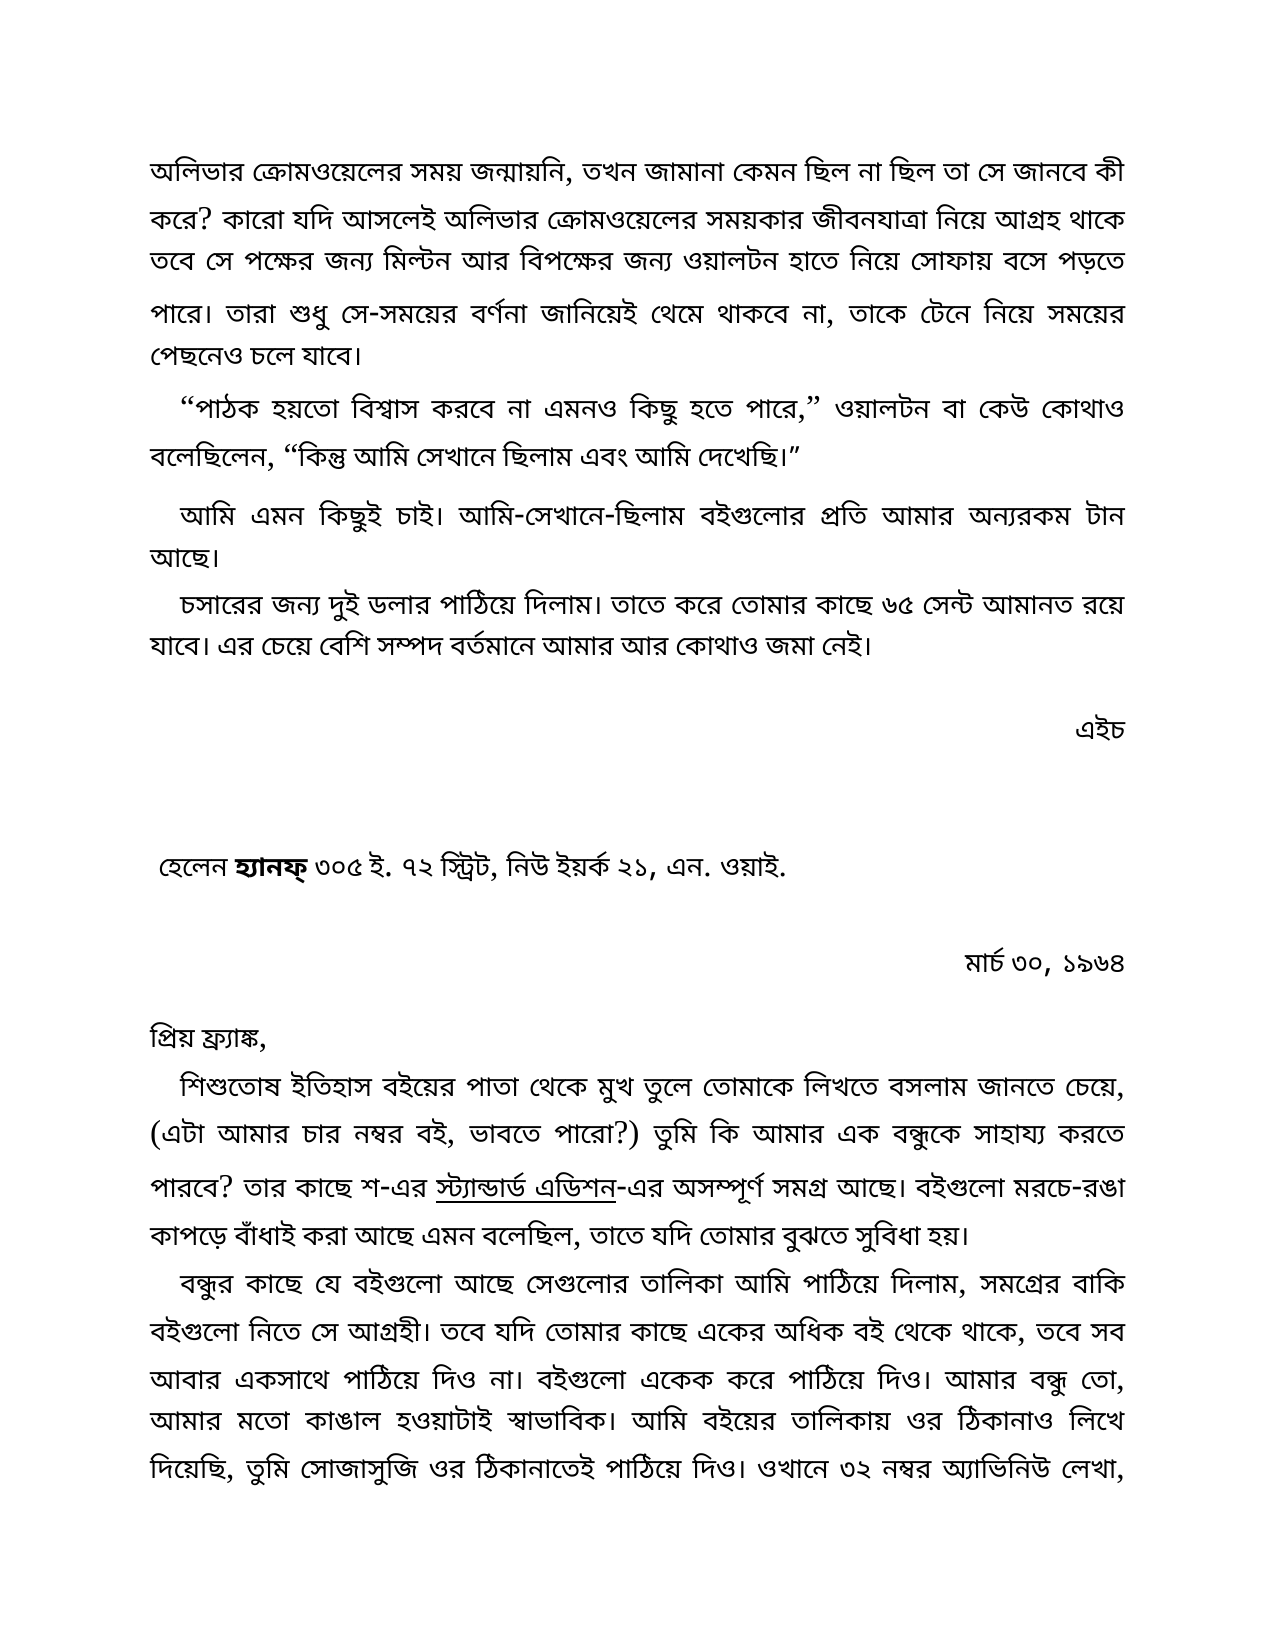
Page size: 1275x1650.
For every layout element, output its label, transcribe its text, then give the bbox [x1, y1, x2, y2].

text প্রিয় ফ্র্যাঙ্ক, [150, 1016, 1125, 1058]
text “পাঠক হয়তো বিশ্বাস করবে না এমনও কিছু হতে পারে,” ওয়ালটন বা কেউ কোথাও বলেছিলেন, “কিন্তু আমি সেখানে ছিলাম এবং আমি দেখেছি।” [150, 388, 1125, 478]
text চসারের জন্য দুই ডলার পাঠিয়ে দিলাম। তাতে করে তোমার কাছে ৬৫ সেন্ট আমানত রয়ে যাবে। এর চেয়ে বেশি সম্পদ বর্তমানে আমার আর কোথাও জমা নেই। [150, 590, 1125, 667]
text শিশুতোষ ইতিহাস বইয়ের পাতা থেকে মুখ তুলে তোমাকে লিখতে বসলাম জানতে চেয়ে, (এটা আমার চার নম্বর বই, ভাবতে পারো?) তুমি কি আমার এক বন্ধুকে সাহায্য করতে পারবে? তার কাছে শ-এর স্ট্যান্ডার্ড এডিশন-এর অসম্পূর্ণ সমগ্র আছে। বইগুলো মরচে-রঙা কাপড়ে বাঁধাই করা আছে এমন বলেছিল, তাতে যদি তোমার বুঝতে সুবিধা হয়। [150, 1065, 1125, 1256]
text আমি এমন কিছুই চাই। আমি-সেখানে-ছিলাম বইগুলোর প্রতি আমার অন্যরকম টান আছে। [150, 490, 1125, 578]
text মার্চ ৩০, ১৯৬৪ [150, 937, 1125, 983]
text এইচ [150, 714, 1125, 751]
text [150, 1262, 1125, 1490]
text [150, 150, 1125, 376]
text হেলেন হ্যানফ্ ৩০৫ ই. ৭২ স্ট্রিট, নিউ ইয়র্ক ২১, এন. ওয়াই. [150, 841, 1125, 887]
